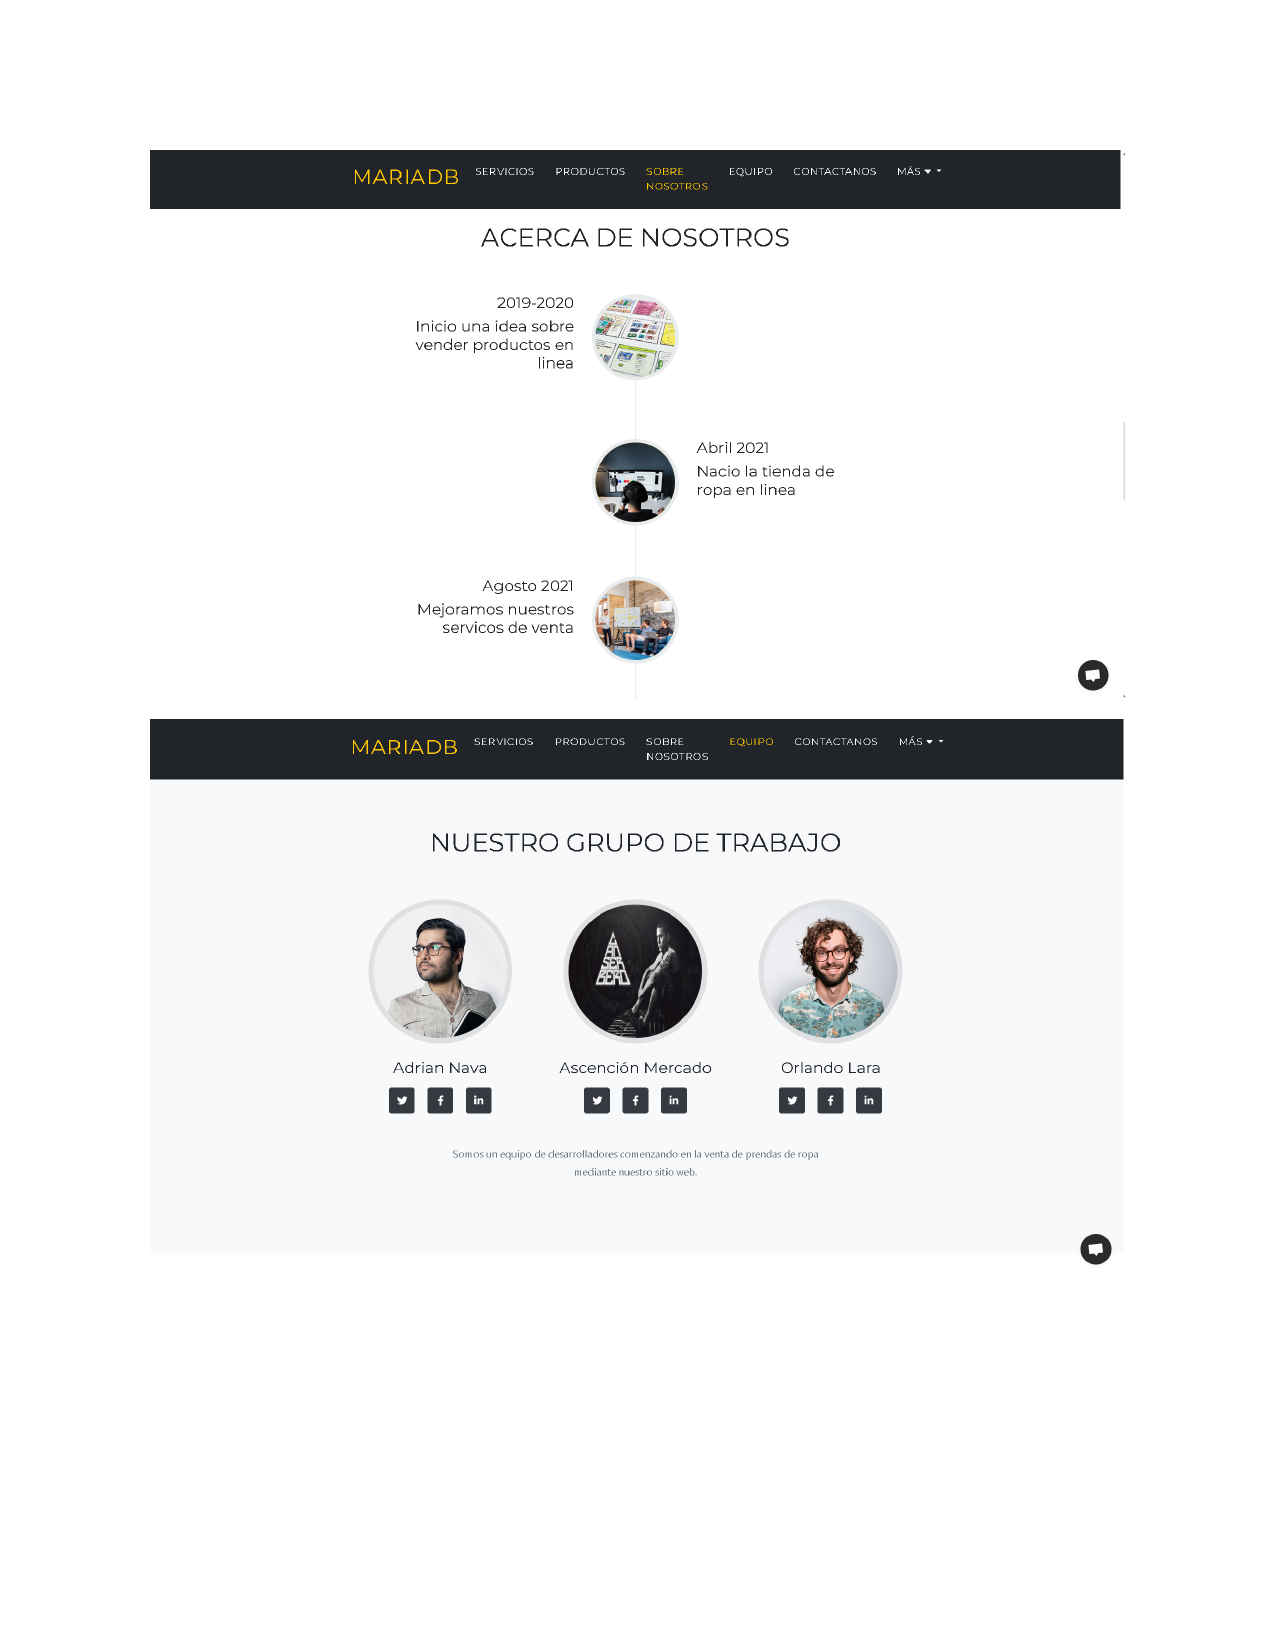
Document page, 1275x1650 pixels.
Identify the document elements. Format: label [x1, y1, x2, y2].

picture [150, 719, 1125, 1269]
picture [150, 150, 1125, 699]
